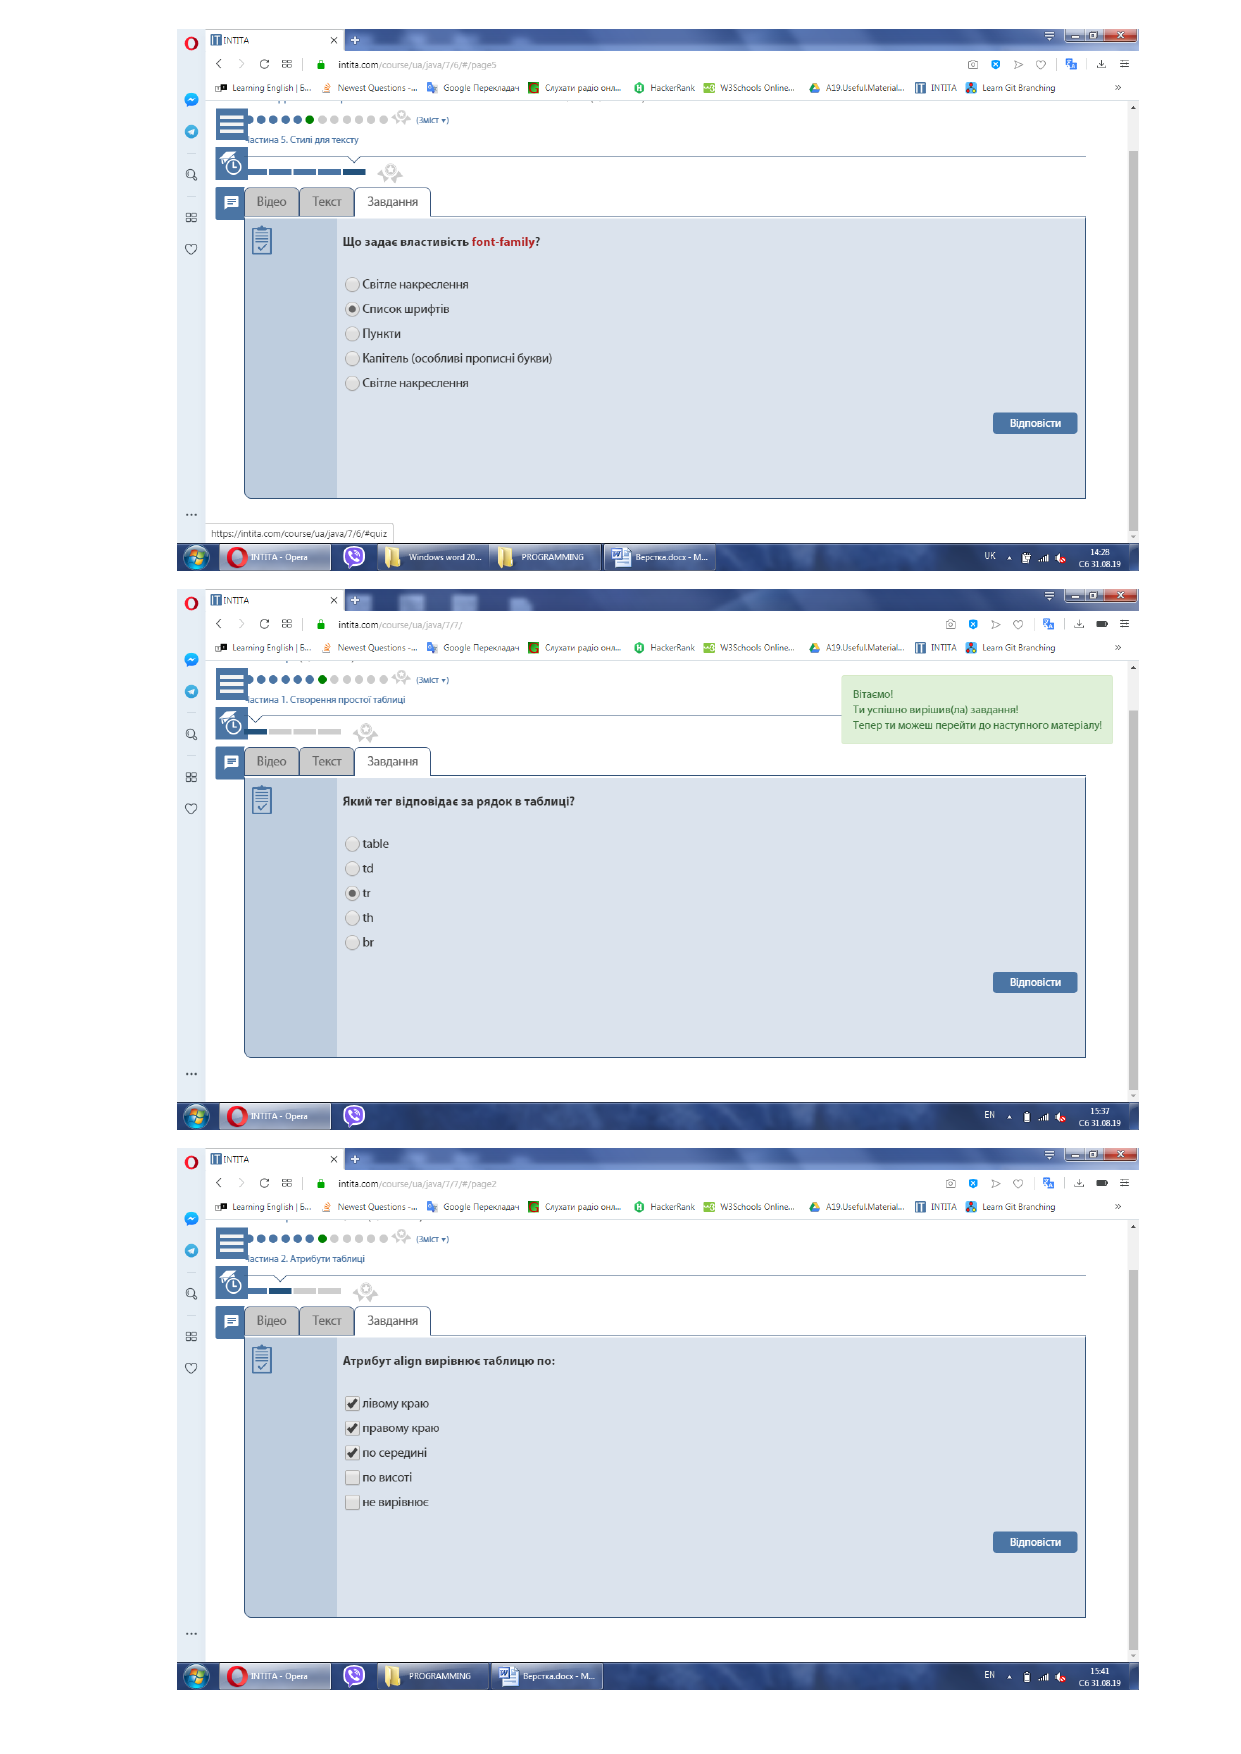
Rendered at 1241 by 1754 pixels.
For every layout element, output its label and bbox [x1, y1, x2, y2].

picture [177, 1148, 1139, 1690]
picture [177, 589, 1139, 1130]
picture [177, 29, 1139, 571]
